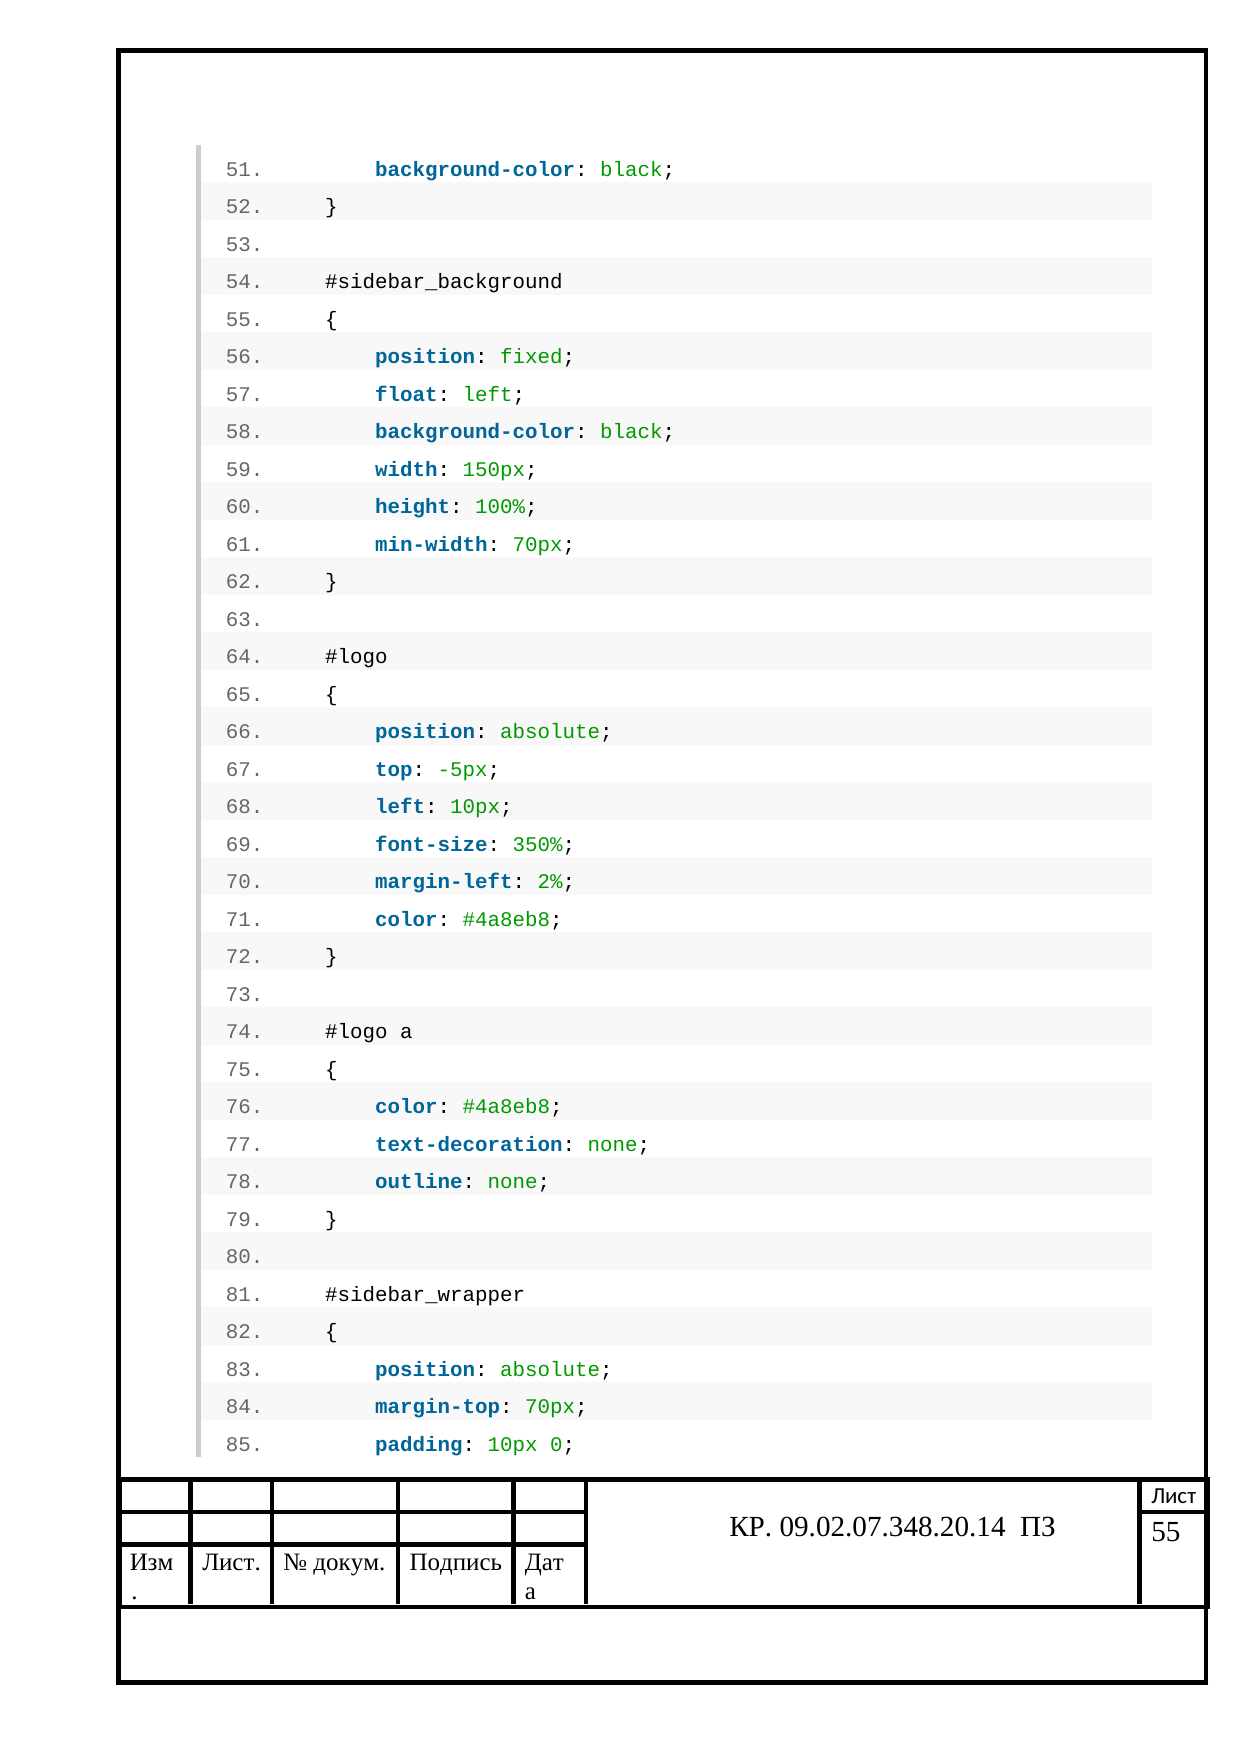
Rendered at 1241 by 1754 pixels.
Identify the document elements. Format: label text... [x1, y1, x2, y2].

list #sidebar_wrapper [201, 1270, 1152, 1307]
list padding: 10px 0; [201, 1420, 1152, 1457]
list float: left; [201, 370, 1152, 407]
list color: #4a8eb8; [201, 1082, 1152, 1120]
list #logo a [201, 1007, 1152, 1045]
list width: 150px; [201, 445, 1152, 482]
list min-width: 70px; [201, 520, 1152, 557]
list } [201, 182, 1152, 220]
list { [201, 1307, 1152, 1345]
list font-size: 350%; [201, 820, 1152, 857]
list position: fixed; [201, 332, 1152, 370]
list height: 100%; [201, 482, 1152, 520]
list top: -5px; [201, 745, 1152, 782]
list background-color: black; [201, 145, 1152, 182]
list background-color: black; [201, 407, 1152, 445]
list left: 10px; [201, 782, 1152, 820]
list text-decoration: none; [201, 1120, 1152, 1157]
list margin-left: 2%; [201, 857, 1152, 895]
list outline: none; [201, 1157, 1152, 1195]
list { [201, 670, 1152, 707]
list position: absolute; [201, 707, 1152, 745]
list } [201, 1195, 1152, 1232]
list } [201, 557, 1152, 595]
list { [201, 1045, 1152, 1082]
list #sidebar_background [201, 257, 1152, 295]
list margin-top: 70px; [201, 1382, 1152, 1420]
list { [201, 295, 1152, 332]
list #logo [201, 632, 1152, 670]
list } [201, 932, 1152, 970]
list position: absolute; [201, 1345, 1152, 1382]
list color: #4a8eb8; [201, 895, 1152, 932]
